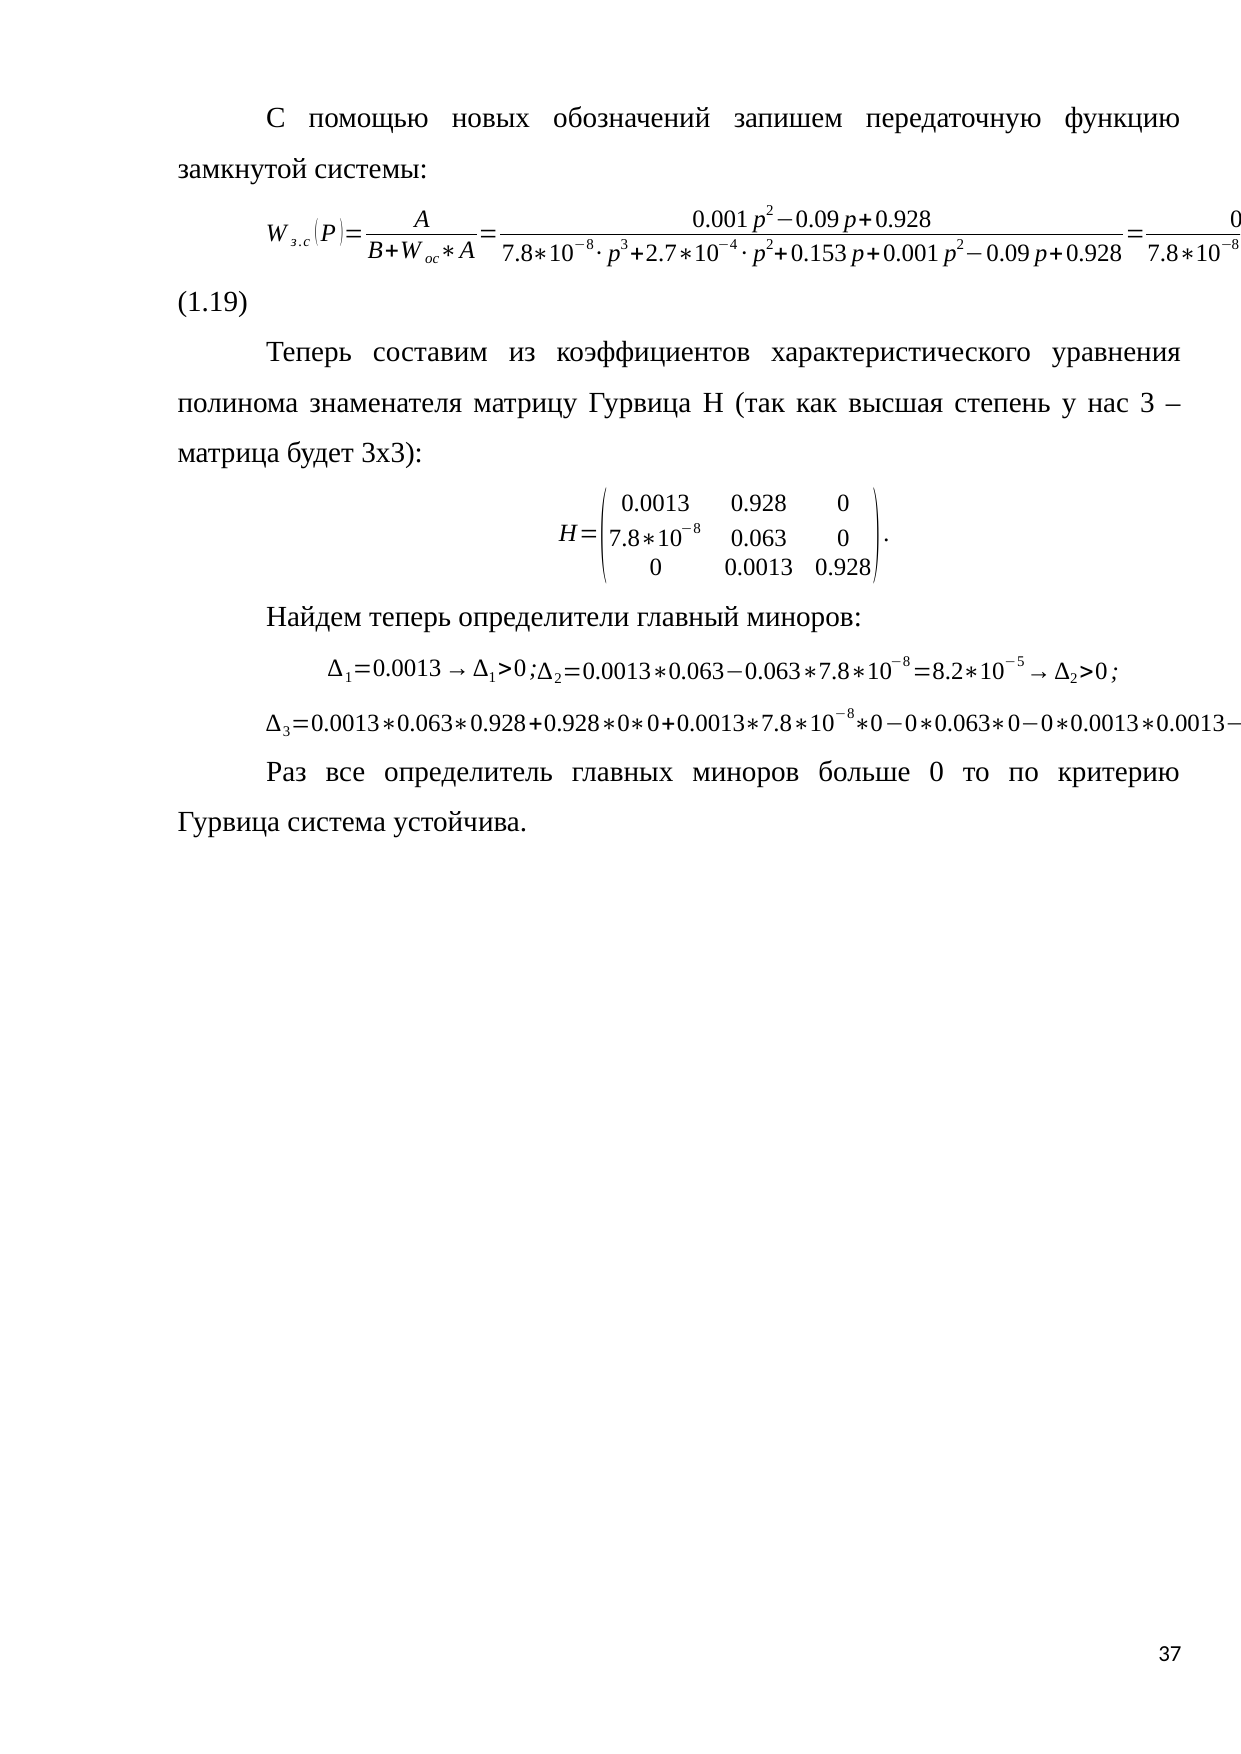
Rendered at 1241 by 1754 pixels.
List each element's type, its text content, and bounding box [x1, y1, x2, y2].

text Раз все определитель главных миноров больше 0 то по критерию Гурвица система устойчива. [177, 754, 1181, 838]
text (1.19) [177, 201, 1181, 318]
text С помощью новых обозначений запишем передаточную функцию замкнутой системы: [177, 100, 1181, 184]
text Теперь составим из коэффициентов характеристического уравнения полинома знаменателя матрицу Гурвица H (так как высшая степень у нас 3 – матрица будет 3х3): [177, 334, 1181, 468]
text Найдем теперь определители главный миноров: [177, 599, 1181, 633]
